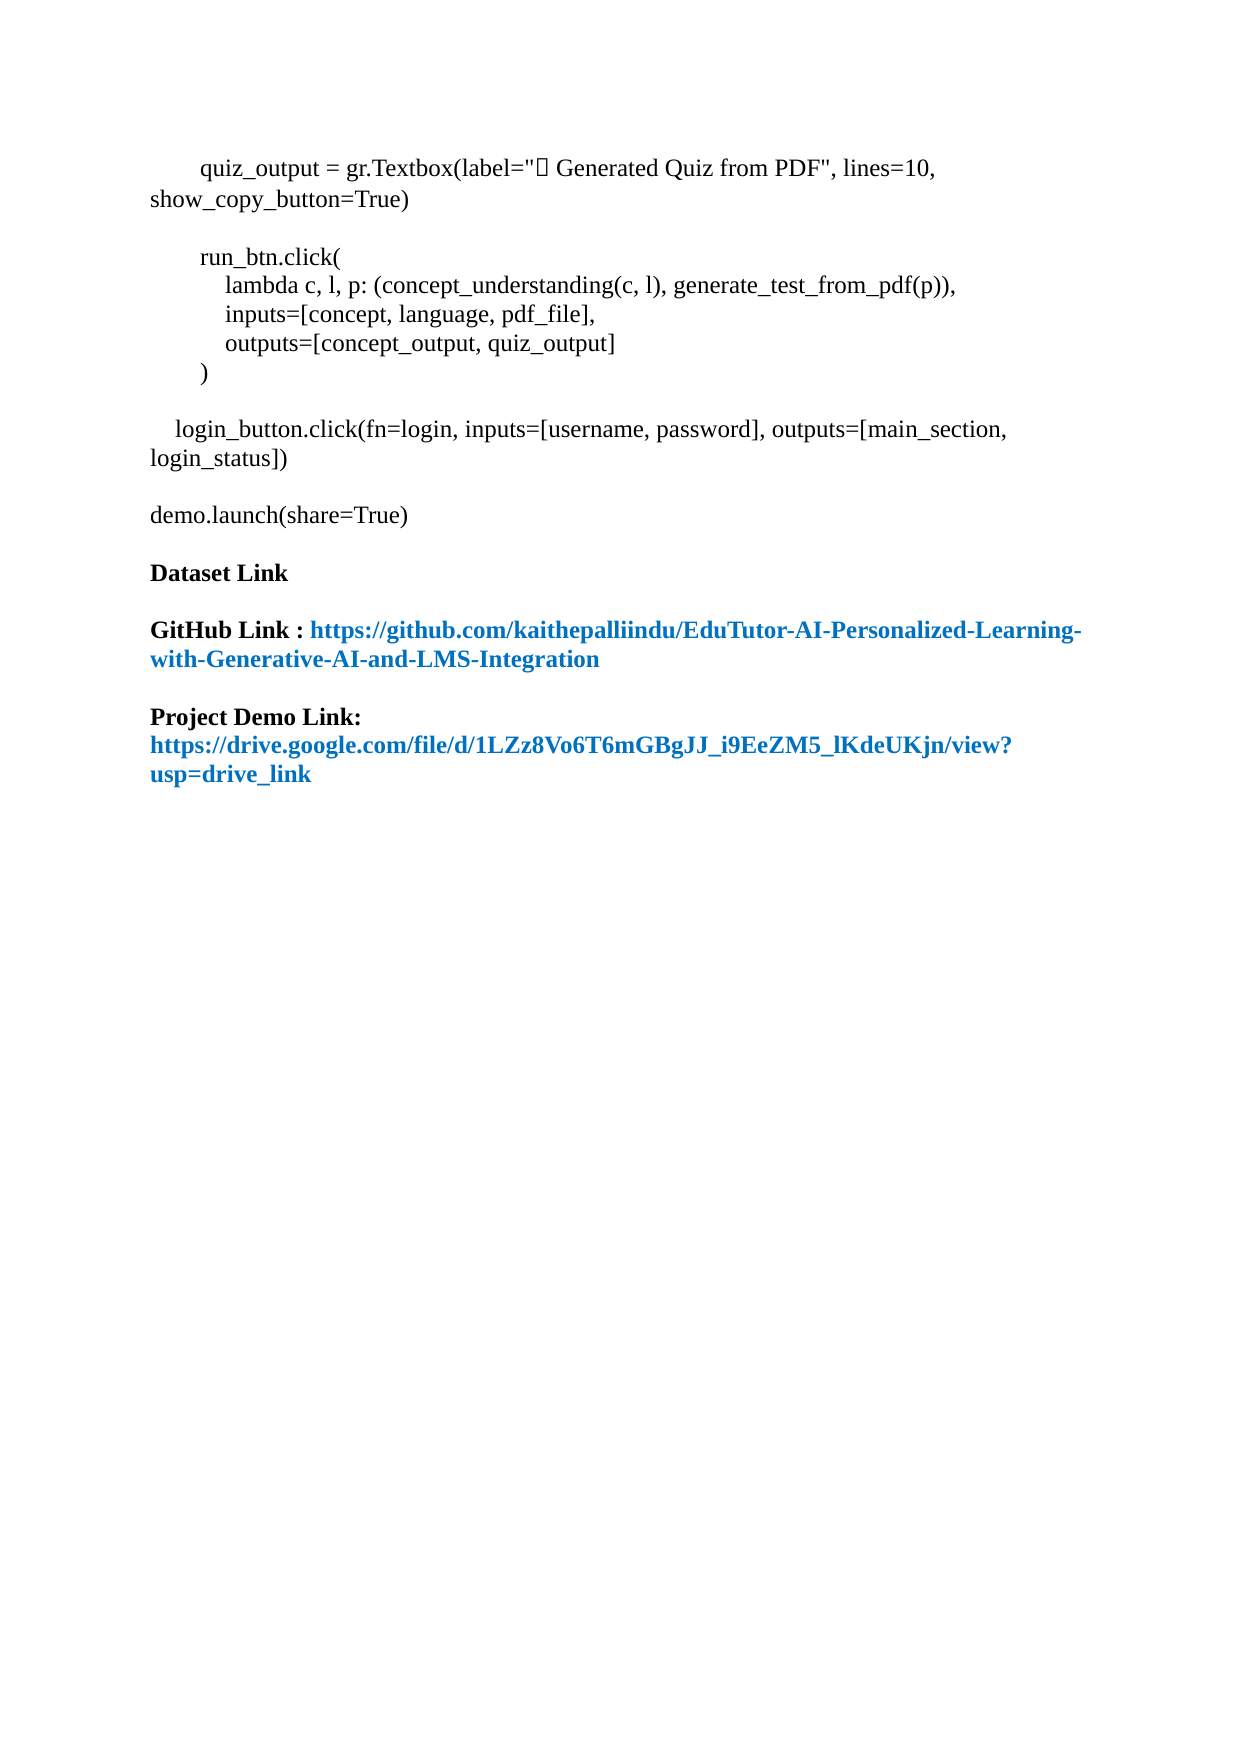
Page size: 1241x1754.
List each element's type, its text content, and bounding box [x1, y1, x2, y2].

text lambda c, l, p: (concept_understanding(c, l), generate_test_from_pdf(p)), [150, 270, 1090, 299]
text Dataset Link [150, 558, 1090, 587]
text ) [150, 357, 1090, 385]
text demo.launch(share=True) [150, 500, 1090, 529]
text outputs=[concept_output, quiz_output] [150, 328, 1090, 357]
text login_button.click(fn=login, inputs=[username, password], outputs=[main_section, login_status]) [150, 414, 1090, 472]
text GitHub Link : https://github.com/kaithepalliindu/EduTutor-AI-Personalized-Learning-with-Generative-AI-and-LMS-Integration [150, 615, 1090, 673]
text Project Demo Link: https://drive.google.com/file/d/1LZz8Vo6T6mGBgJJ_i9EeZM5_lKdeUKjn/view?usp=drive_link [150, 702, 1090, 788]
text run_btn.click( [150, 242, 1090, 270]
text quiz_output = gr.Textbox(label="📝 Generated Quiz from PDF", lines=10, show_copy_button=True) [150, 150, 1090, 213]
text inputs=[concept, language, pdf_file], [150, 299, 1090, 328]
